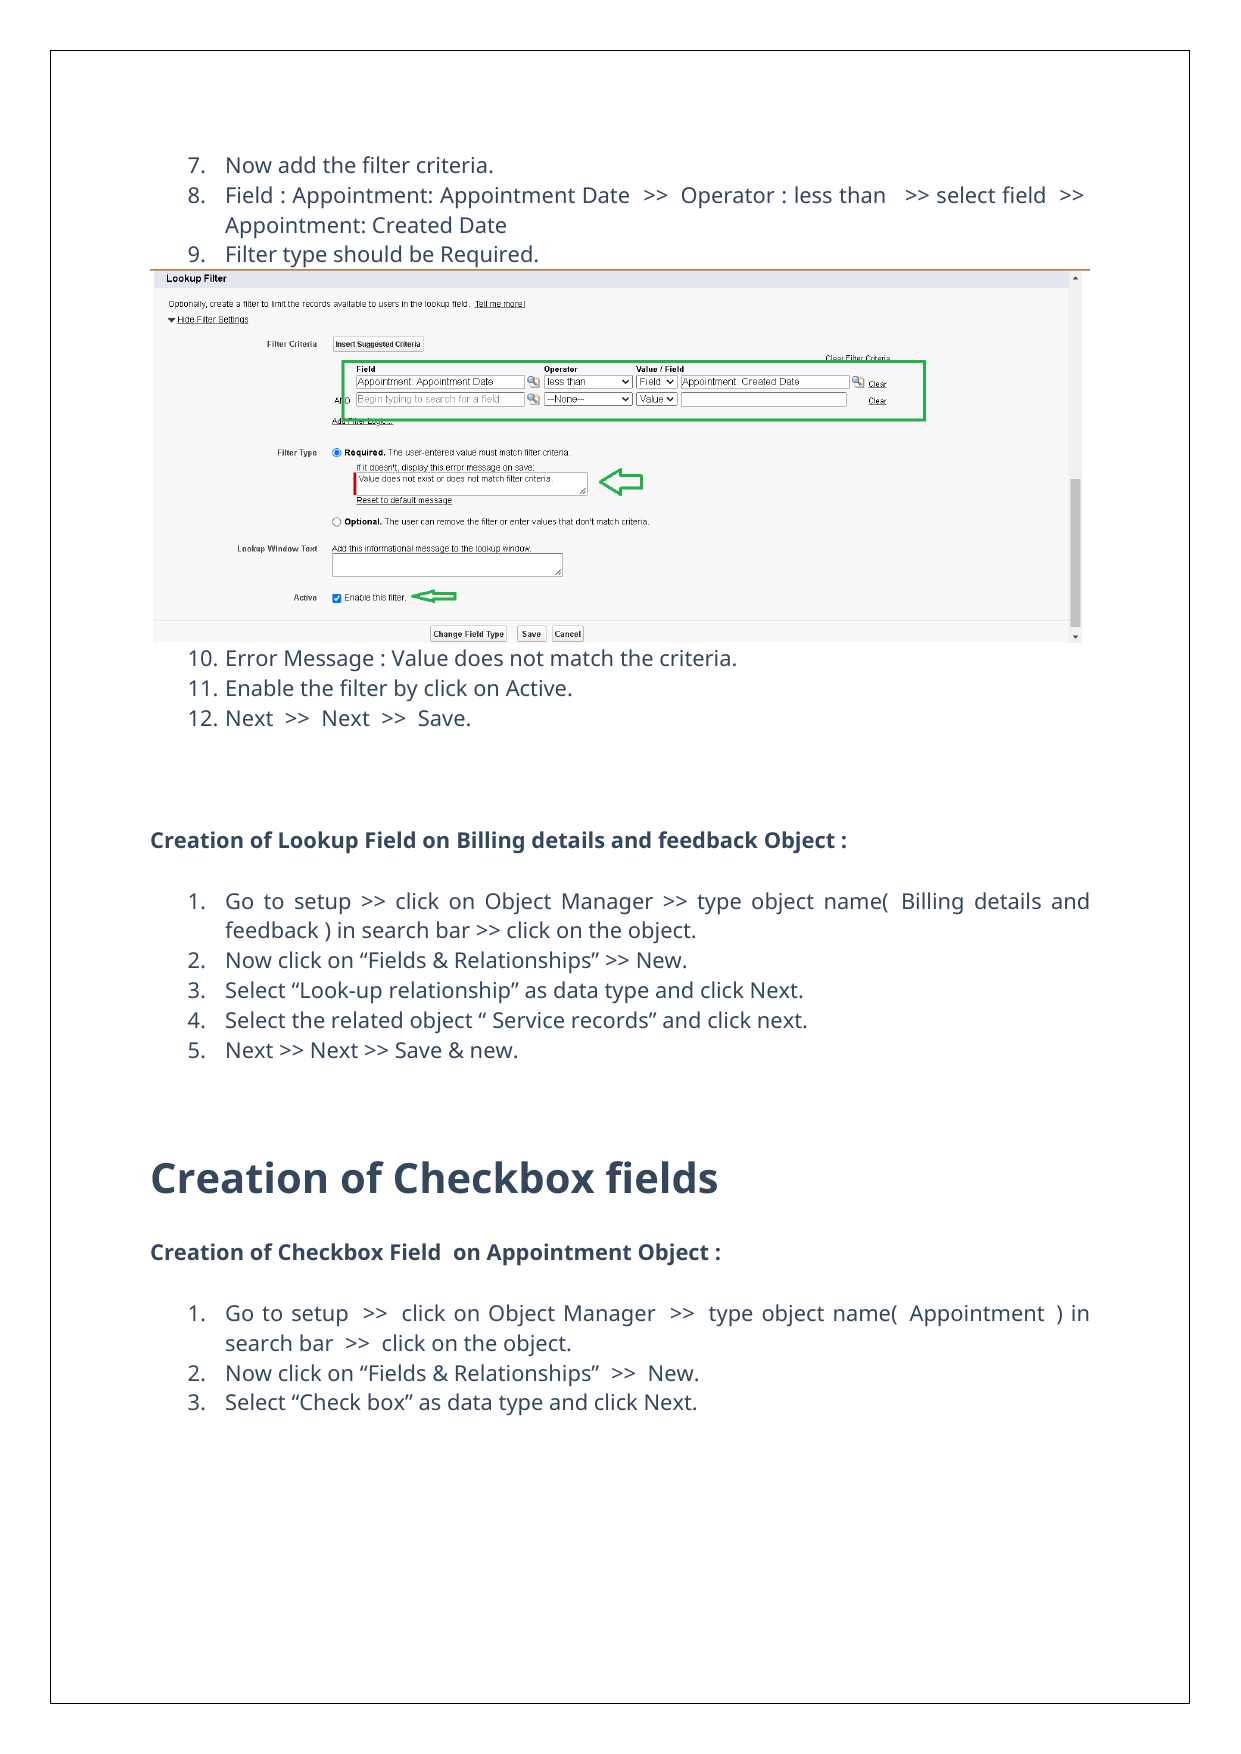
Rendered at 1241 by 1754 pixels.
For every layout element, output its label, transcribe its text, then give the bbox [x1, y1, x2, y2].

list Now add the filter criteria. [187, 150, 1090, 180]
text Creation of Checkbox fields [150, 1149, 1090, 1206]
list Select the related object “ Service records” and click next. [187, 1005, 1090, 1034]
list Go to setup >> click on Object Manager >> type object name( Billing details and feedback ) in search bar >> click on the object. [187, 886, 1090, 945]
list Now click on “Fields & Relationships” >> New. [187, 945, 1090, 975]
list Now click on “Fields & Relationships” >> New. [187, 1358, 1090, 1387]
text Creation of Lookup Field on Billing details and feedback Object : [150, 824, 1090, 854]
list Select “Look-up relationship” as data type and click Next. [187, 975, 1090, 1005]
list Next >> Next >> Save. [187, 702, 1090, 732]
list Enable the filter by click on Active. [187, 673, 1090, 702]
text Creation of Checkbox Field on Appointment Object : [150, 1237, 1090, 1267]
picture [150, 269, 1090, 643]
list Filter type should be Required. [187, 239, 1090, 269]
list Field : Appointment: Appointment Date >> Operator : less than >> select field >> Appointment: Created Date [187, 180, 1090, 239]
list Next >> Next >> Save & new. [187, 1034, 1090, 1064]
list Go to setup >> click on Object Manager >> type object name( Appointment ) in search bar >> click on the object. [187, 1298, 1090, 1358]
list Select “Check box” as data type and click Next. [187, 1387, 1090, 1417]
list Error Message : Value does not match the criteria. [187, 643, 1090, 673]
